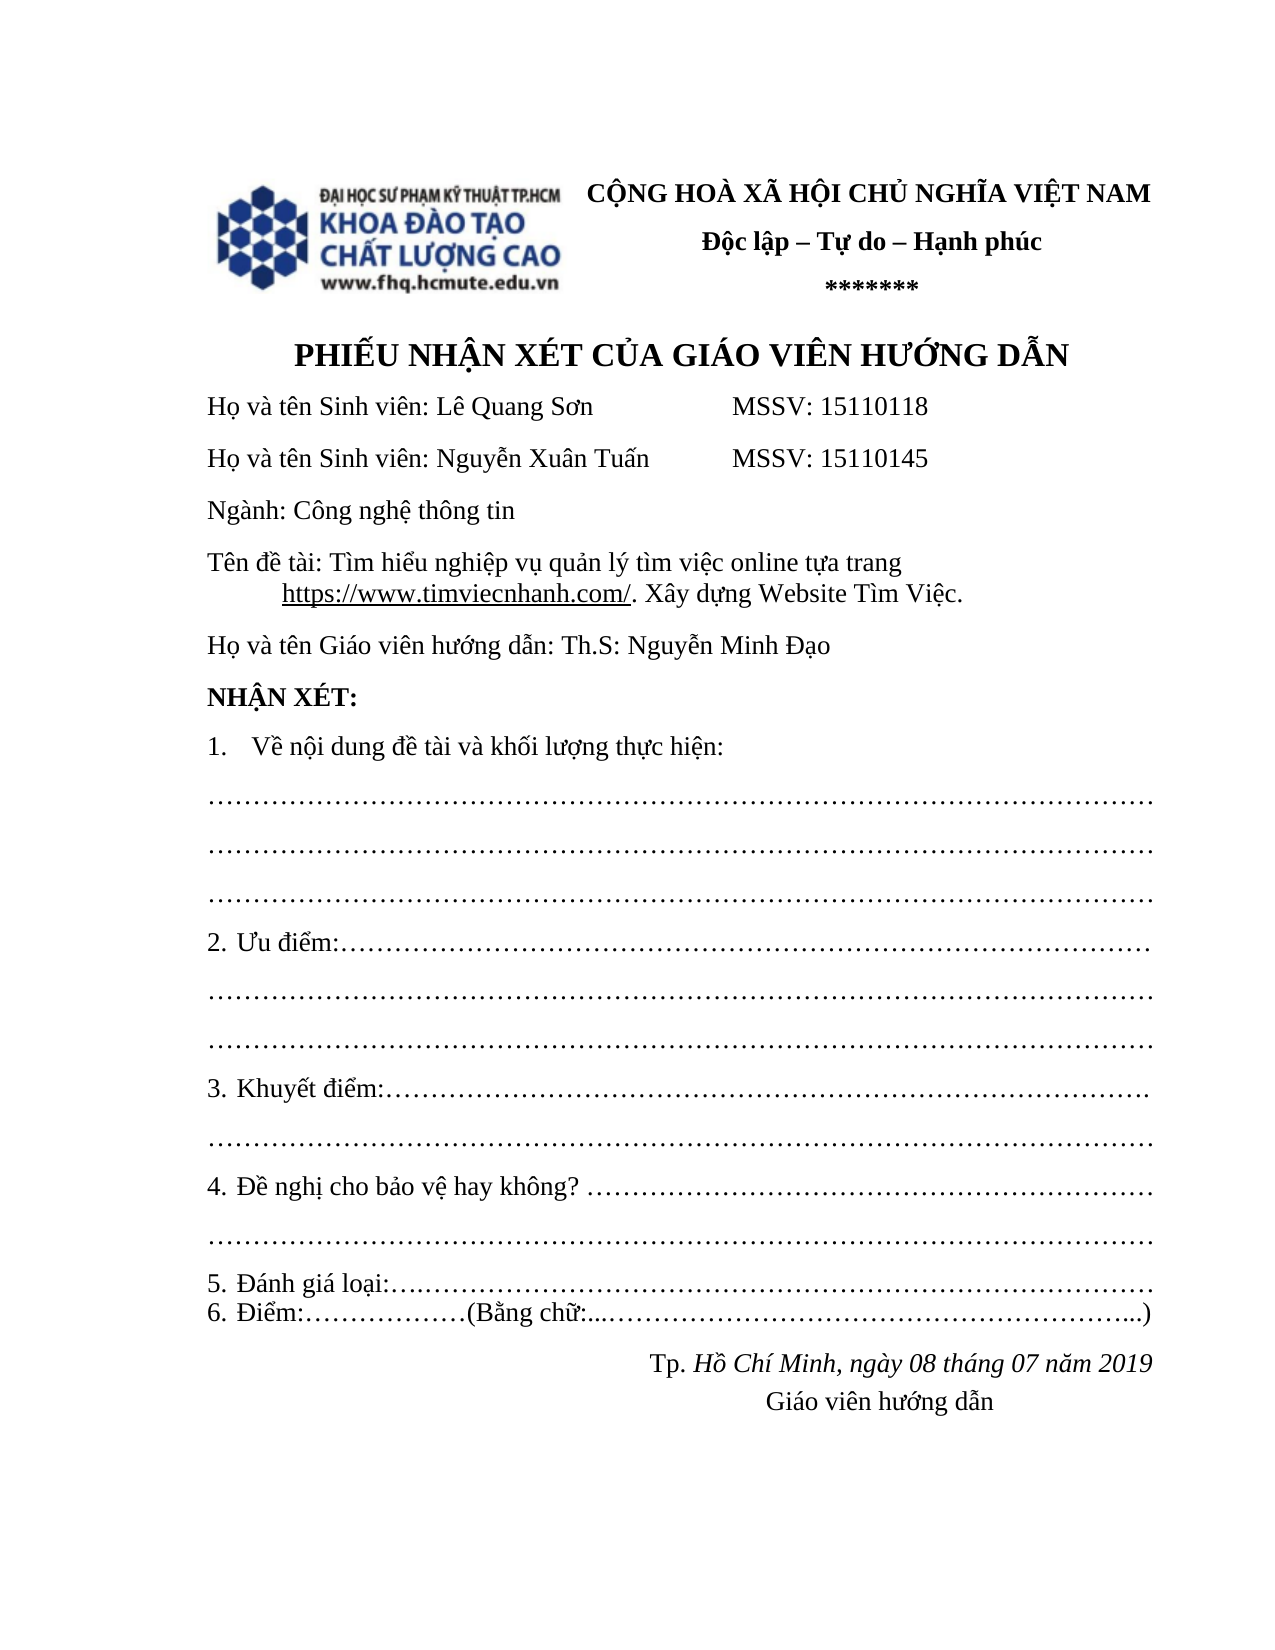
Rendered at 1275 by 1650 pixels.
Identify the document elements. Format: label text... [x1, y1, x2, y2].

text Họ và tên Giáo viên hướng dẫn: Th.S: Nguyễn Minh Đạo [207, 629, 1157, 660]
text …………………………………………………………………………………………… [207, 1026, 1157, 1054]
list Đánh giá loại:….……………………………………………………………………… [207, 1271, 1157, 1298]
text Độc lập – Tự do – Hạnh phúc [568, 225, 1157, 256]
text Ngành: Công nghệ thông tin [207, 494, 1157, 525]
text Họ và tên Sinh viên: Lê Quang Sơn MSSV: 15110118 [207, 390, 1157, 421]
text NHẬN XÉT: [207, 681, 1157, 712]
text Giáo viên hướng dẫn [582, 1385, 1157, 1416]
text ******* [207, 273, 1157, 304]
list Điểm:………………(Bằng chữ:...…………………………………………………...) [207, 1298, 1157, 1327]
text …………………………………………………………………………………………… [207, 831, 1157, 859]
text …………………………………………………………………………………………… [207, 782, 1157, 810]
text Tên đề tài: Tìm hiểu nghiệp vụ quản lý tìm việc online tựa trang https://www.timviecnhanh.com/. Xây dựng Website Tìm Việc. [207, 546, 1157, 608]
list Đề nghị cho bảo vệ hay không? ……………………………………………………… [207, 1173, 1157, 1201]
text …………………………………………………………………………………………… [207, 1222, 1157, 1250]
text Họ và tên Sinh viên: Nguyễn Xuân Tuấn MSSV: 15110145 [207, 442, 1157, 473]
text …………………………………………………………………………………………… [207, 1124, 1157, 1152]
list Ưu điểm:……………………………………………………………………………… [207, 928, 1157, 957]
text CỘNG HOÀ XÃ HỘI CHỦ NGHĨA VIỆT NAM [568, 177, 1157, 208]
list Về nội dung đề tài và khối lượng thực hiện: [207, 733, 1157, 761]
list Khuyết điểm:…………………………………………………………………………. [207, 1075, 1157, 1103]
text …………………………………………………………………………………………… [207, 880, 1157, 908]
text …………………………………………………………………………………………… [207, 977, 1157, 1005]
text PHIẾU NHẬN XÉT CỦA GIÁO VIÊN HƯỚNG DẪN [207, 335, 1157, 373]
text Tp. Hồ Chí Minh, ngày 08 tháng 07 năm 2019 [582, 1347, 1157, 1378]
picture [205, 176, 568, 294]
